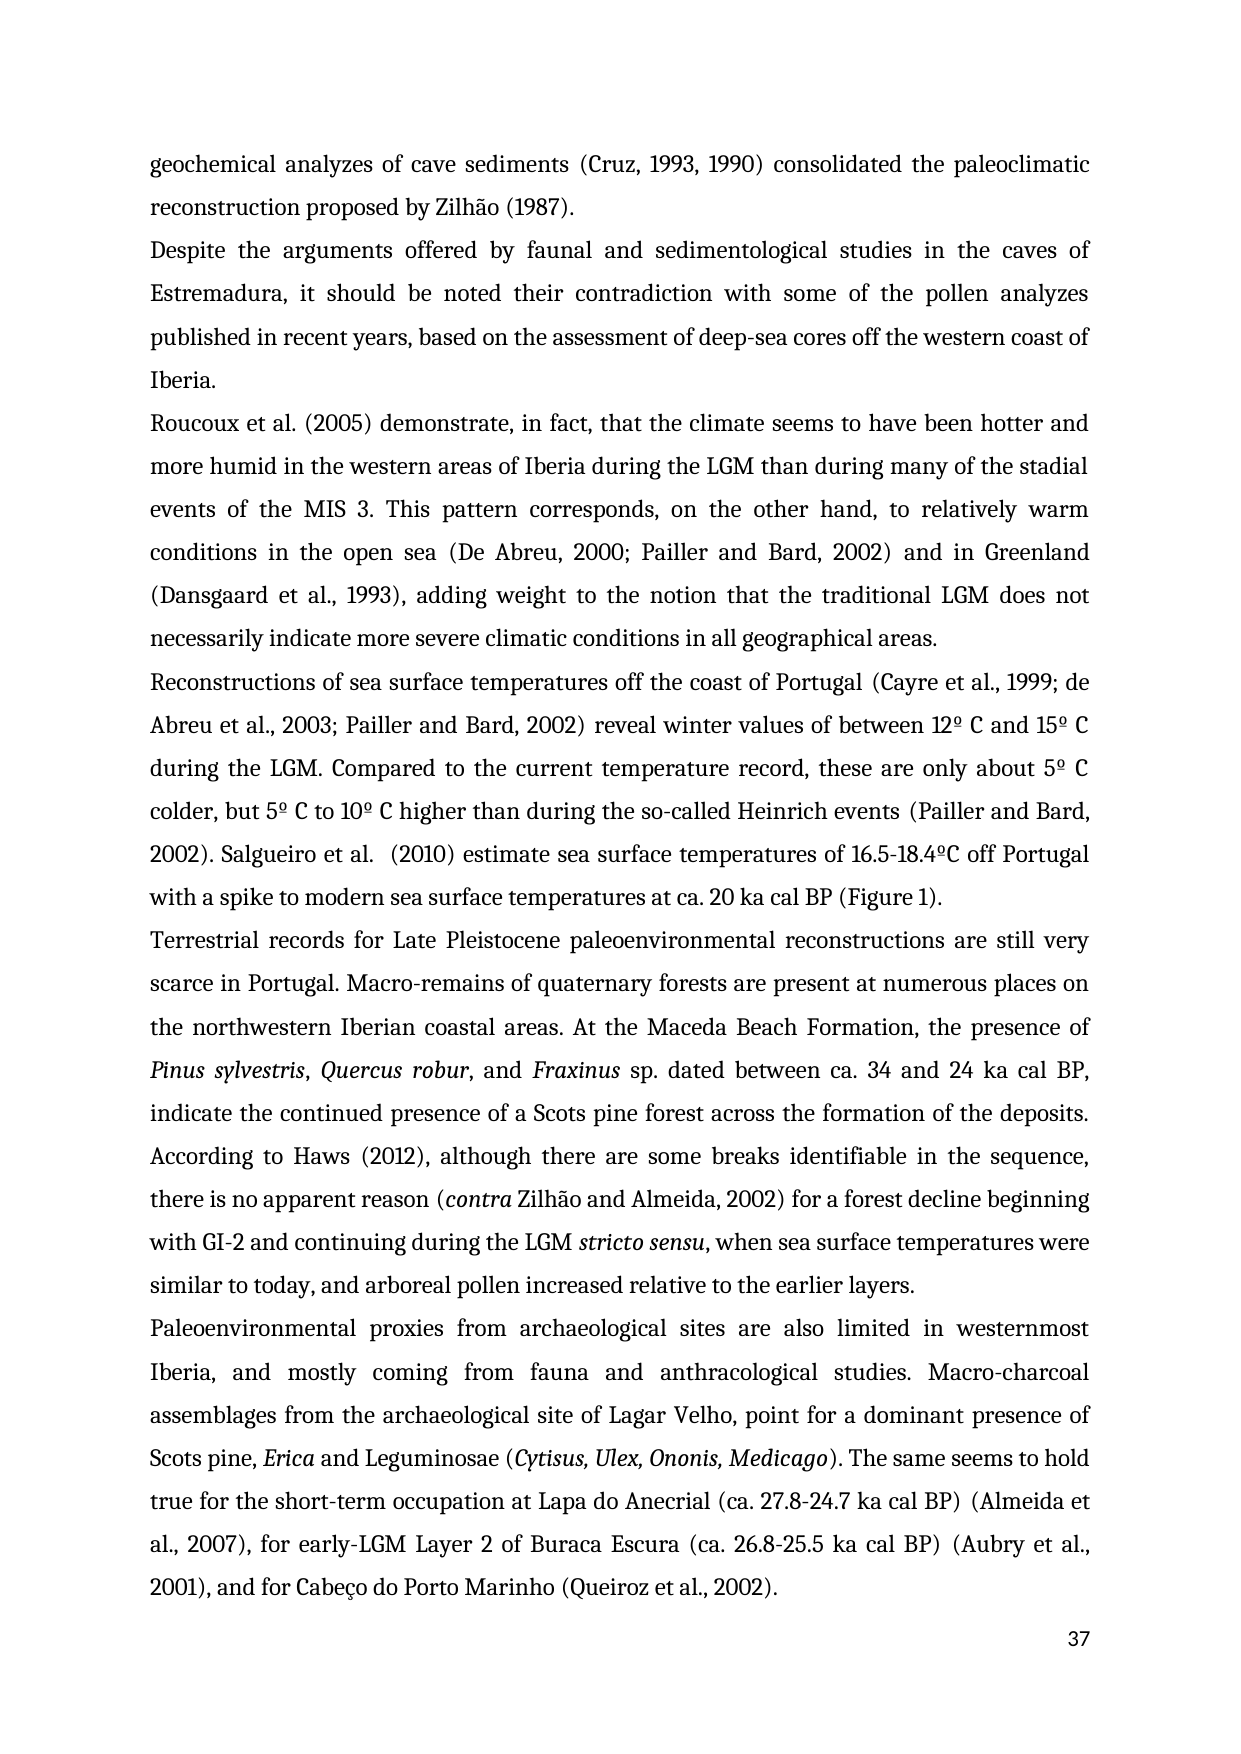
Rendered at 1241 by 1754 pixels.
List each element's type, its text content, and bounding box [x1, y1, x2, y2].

text Paleoenvironmental proxies from archaeological sites are also limited in westernmost Iberia, and mostly coming from fauna and anthracological studies. Macro-charcoal assemblages from the archaeological site of Lagar Velho, point for a dominant presence of Scots pine, Erica and Leguminosae (Cytisus, Ulex, Ononis, Medicago). The same seems to hold true for the short-term occupation at Lapa do Anecrial (ca. 27.8-24.7 ka cal BP) (Almeida et al., 2007), for early-LGM Layer 2 of Buraca Escura (ca. 26.8-25.5 ka cal BP) (Aubry et al., 2001), and for Cabeço do Porto Marinho (Queiroz et al., 2002). [150, 1314, 1090, 1602]
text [150, 150, 1090, 222]
text Reconstructions of sea surface temperatures off the coast of Portugal (Cayre et al., 1999; de Abreu et al., 2003; Pailler and Bard, 2002) reveal winter values of between 12º C and 15º C during the LGM. Compared to the current temperature record, these are only about 5º C colder, but 5º C to 10º C higher than during the so-called Heinrich events (Pailler and Bard, 2002). Salgueiro et al. (2010) estimate sea surface temperatures of 16.5-18.4ºC off Portugal with a spike to modern sea surface temperatures at ca. 20 ka cal BP (Figure 1). [150, 667, 1090, 912]
text Despite the arguments offered by faunal and sedimentological studies in the caves of Estremadura, it should be noted their contradiction with some of the pollen analyzes published in recent years, based on the assessment of deep-sea cores off the western coast of Iberia. [150, 236, 1090, 394]
text Roucoux et al. (2005) demonstrate, in fact, that the climate seems to have been hotter and more humid in the western areas of Iberia during the LGM than during many of the stadial events of the MIS 3. This pattern corresponds, on the other hand, to relatively warm conditions in the open sea (De Abreu, 2000; Pailler and Bard, 2002) and in Greenland (Dansgaard et al., 1993), adding weight to the notion that the traditional LGM does not necessarily indicate more severe climatic conditions in all geographical areas. [150, 409, 1090, 653]
text Terrestrial records for Late Pleistocene paleoenvironmental reconstructions are still very scarce in Portugal. Macro-remains of quaternary forests are present at numerous places on the northwestern Iberian coastal areas. At the Maceda Beach Formation, the presence of Pinus sylvestris, Quercus robur, and Fraxinus sp. dated between ca. 34 and 24 ka cal BP, indicate the continued presence of a Scots pine forest across the formation of the deposits. According to Haws (2012), although there are some breaks identifiable in the sequence, there is no apparent reason (contra Zilhão and Almeida, 2002) for a forest decline beginning with GI-2 and continuing during the LGM stricto sensu, when sea surface temperatures were similar to today, and arboreal pollen increased relative to the earlier layers. [150, 926, 1090, 1300]
